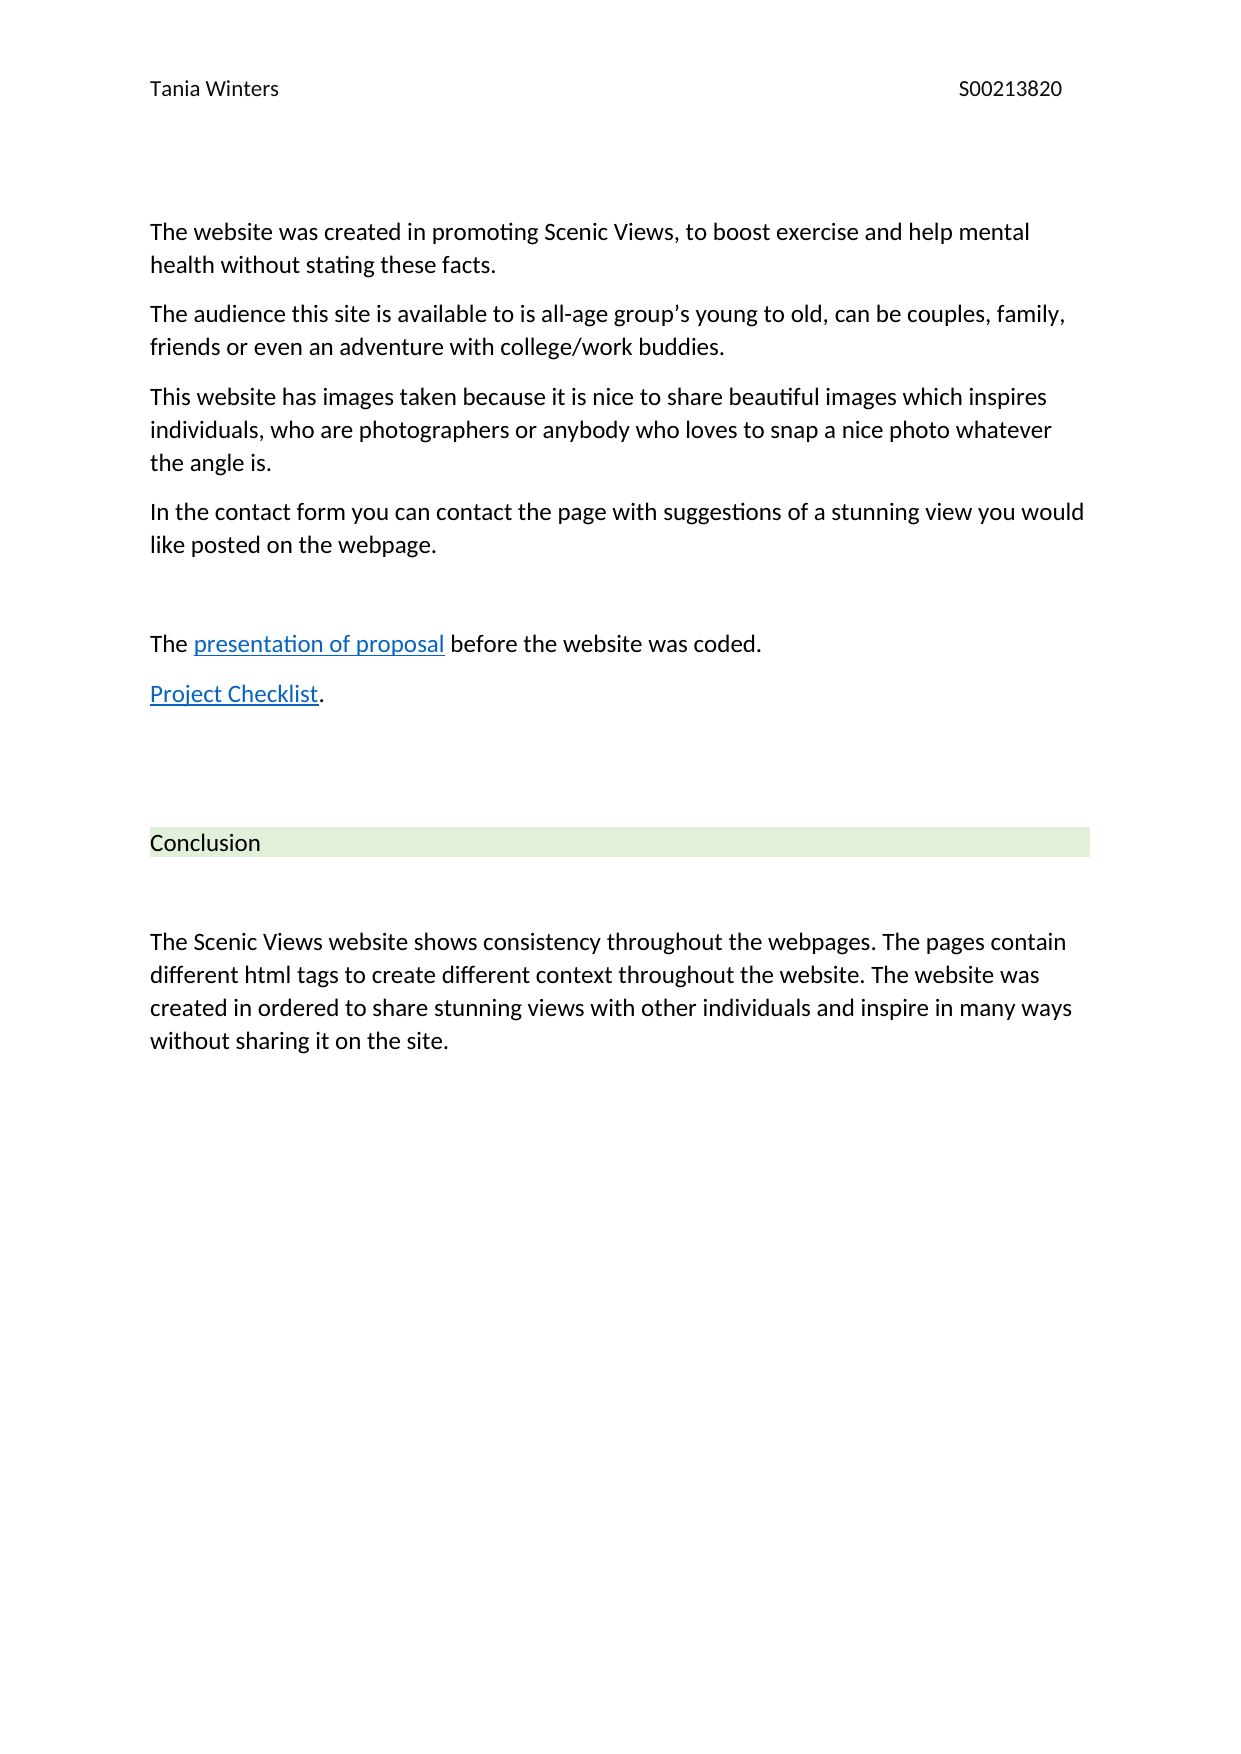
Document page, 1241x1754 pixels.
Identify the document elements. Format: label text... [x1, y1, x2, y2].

text The Scenic Views website shows consistency throughout the webpages. The pages contain different html tags to create different context throughout the website. The website was created in ordered to share stunning views with other individuals and inspire in many ways without sharing it on the site. [150, 926, 1090, 1055]
text Project Checklist. [150, 678, 1090, 709]
text The website was created in promoting Scenic Views, to boost exercise and help mental health without stating these facts. [150, 216, 1090, 279]
text In the contact form you can contact the page with suggestions of a stunning view you would like posted on the webpage. [150, 497, 1090, 560]
text This website has images taken because it is nice to share beautiful images which inspires individuals, who are photographers or anybody who loves to snap a nice photo whatever the angle is. [150, 381, 1090, 477]
text The audience this site is available to is all-age group’s young to old, can be couples, family, friends or even an adventure with college/work buddies. [150, 299, 1090, 362]
text Conclusion [150, 827, 1090, 857]
text The presentation of proposal before the website was coded. [150, 629, 1090, 659]
